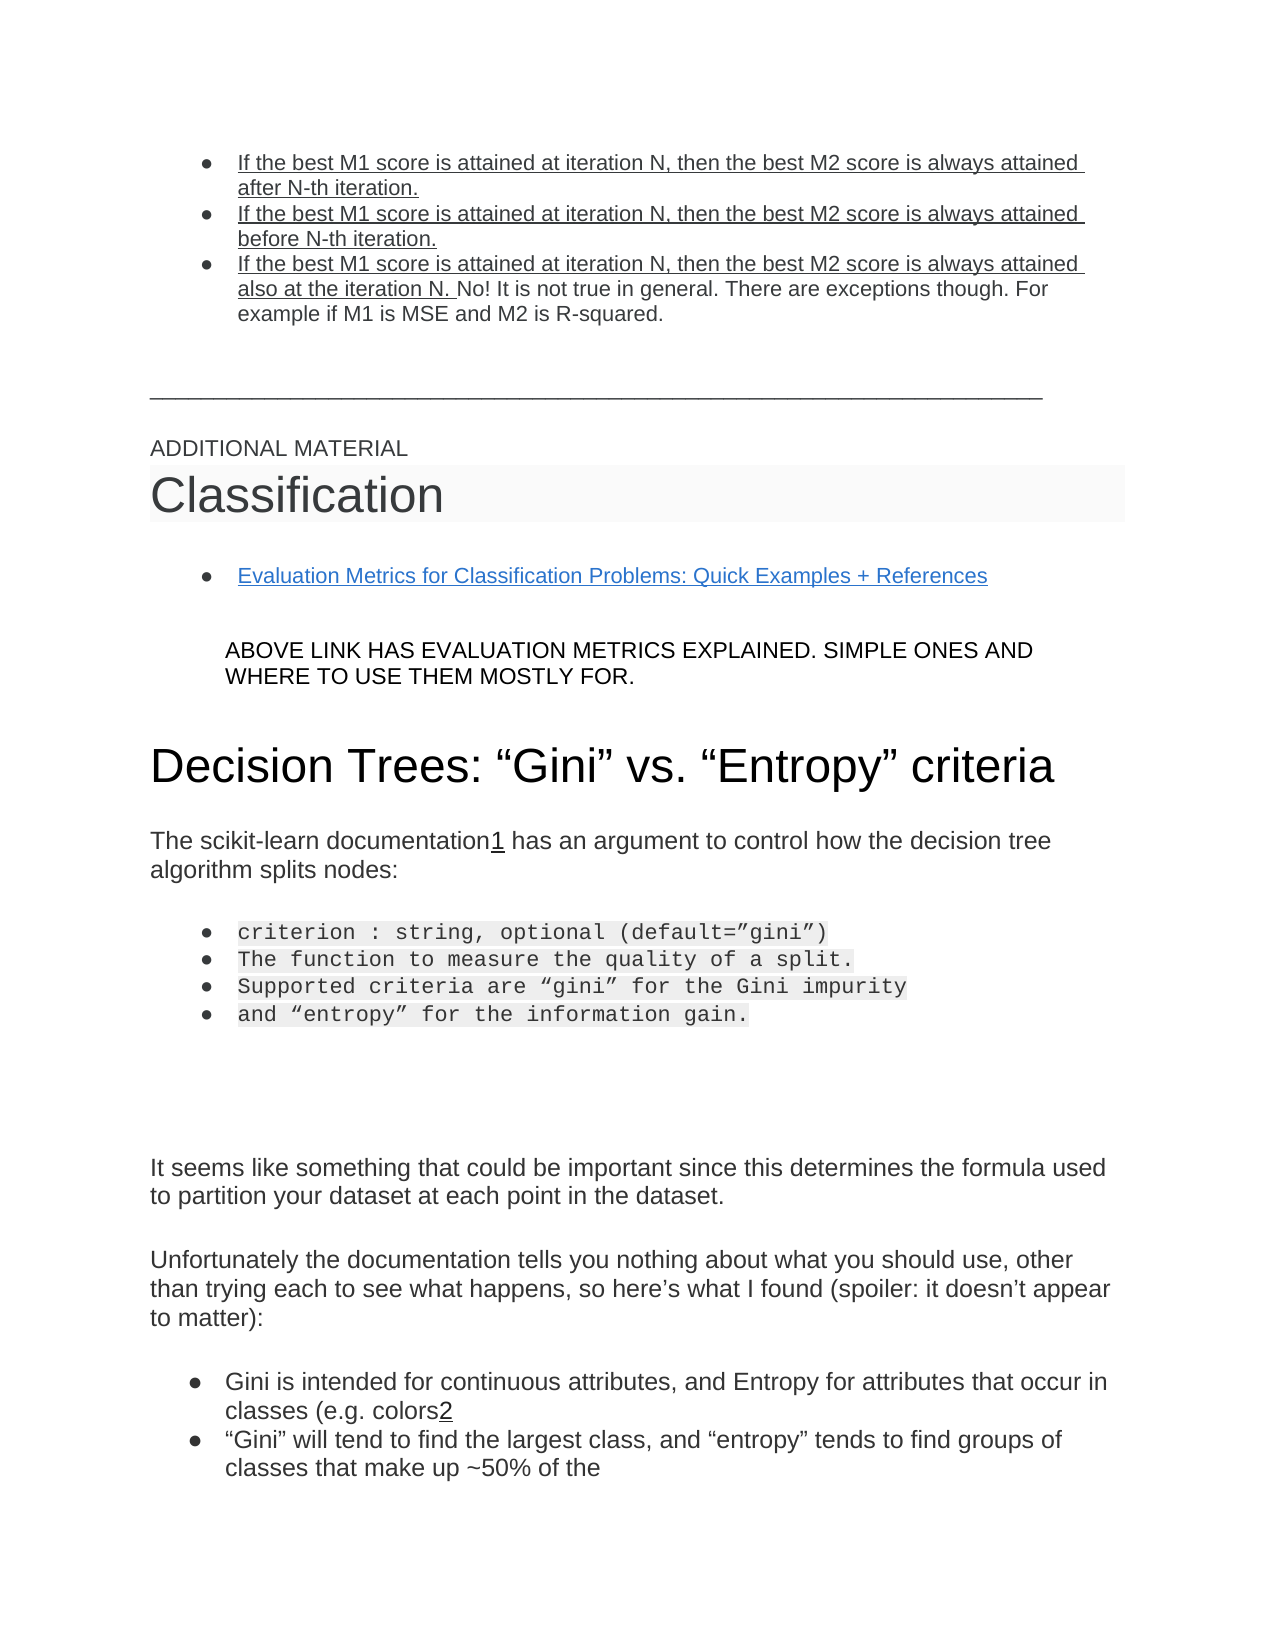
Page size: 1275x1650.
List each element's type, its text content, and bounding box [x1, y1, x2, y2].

subtitle Decision Trees: “Gini” vs. “Entropy” criteria [150, 737, 1125, 792]
list criterion : string, optional (default=”gini”) [200, 919, 1125, 946]
text ______________________________________________________________________ [150, 374, 1125, 401]
list If the best M1 score is attained at iteration N, then the best M2 score is always attained also at the iteration N. No! It is not true in general. There are exceptions though. For example if M1 is MSE and M2 is R-squared. [200, 251, 1125, 326]
list Gini is intended for continuous attributes, and Entropy for attributes that occur in classes (e.g. colors2 [187, 1367, 1125, 1424]
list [187, 1424, 1125, 1482]
list and “entropy” for the information gain. [200, 1000, 1125, 1027]
subtitle Classification [150, 465, 1125, 522]
list If the best M1 score is attained at iteration N, then the best M2 score is always attained before N-th iteration. [200, 200, 1125, 251]
text Unfortunately the documentation tells you nothing about what you should use, other than trying each to see what happens, so here’s what I found (spoiler: it doesn’t appear to matter): [150, 1245, 1125, 1332]
text ADDITIONAL MATERIAL [150, 435, 1125, 461]
list Supported criteria are “gini” for the Gini impurity [200, 973, 1125, 1000]
list If the best M1 score is attained at iteration N, then the best M2 score is always attained after N-th iteration. [200, 150, 1125, 200]
text ABOVE LINK HAS EVALUATION METRICS EXPLAINED. SIMPLE ONES AND WHERE TO USE THEM MOSTLY FOR. [225, 637, 1125, 689]
list Evaluation Metrics for Classification Problems: Quick Examples + References [200, 563, 1125, 589]
text The scikit-learn documentation1 has an argument to control how the decision tree algorithm splits nodes: [150, 826, 1125, 884]
text It seems like something that could be important since this determines the formula used to partition your dataset at each point in the dataset. [150, 1152, 1125, 1210]
list The function to measure the quality of a split. [200, 946, 1125, 973]
